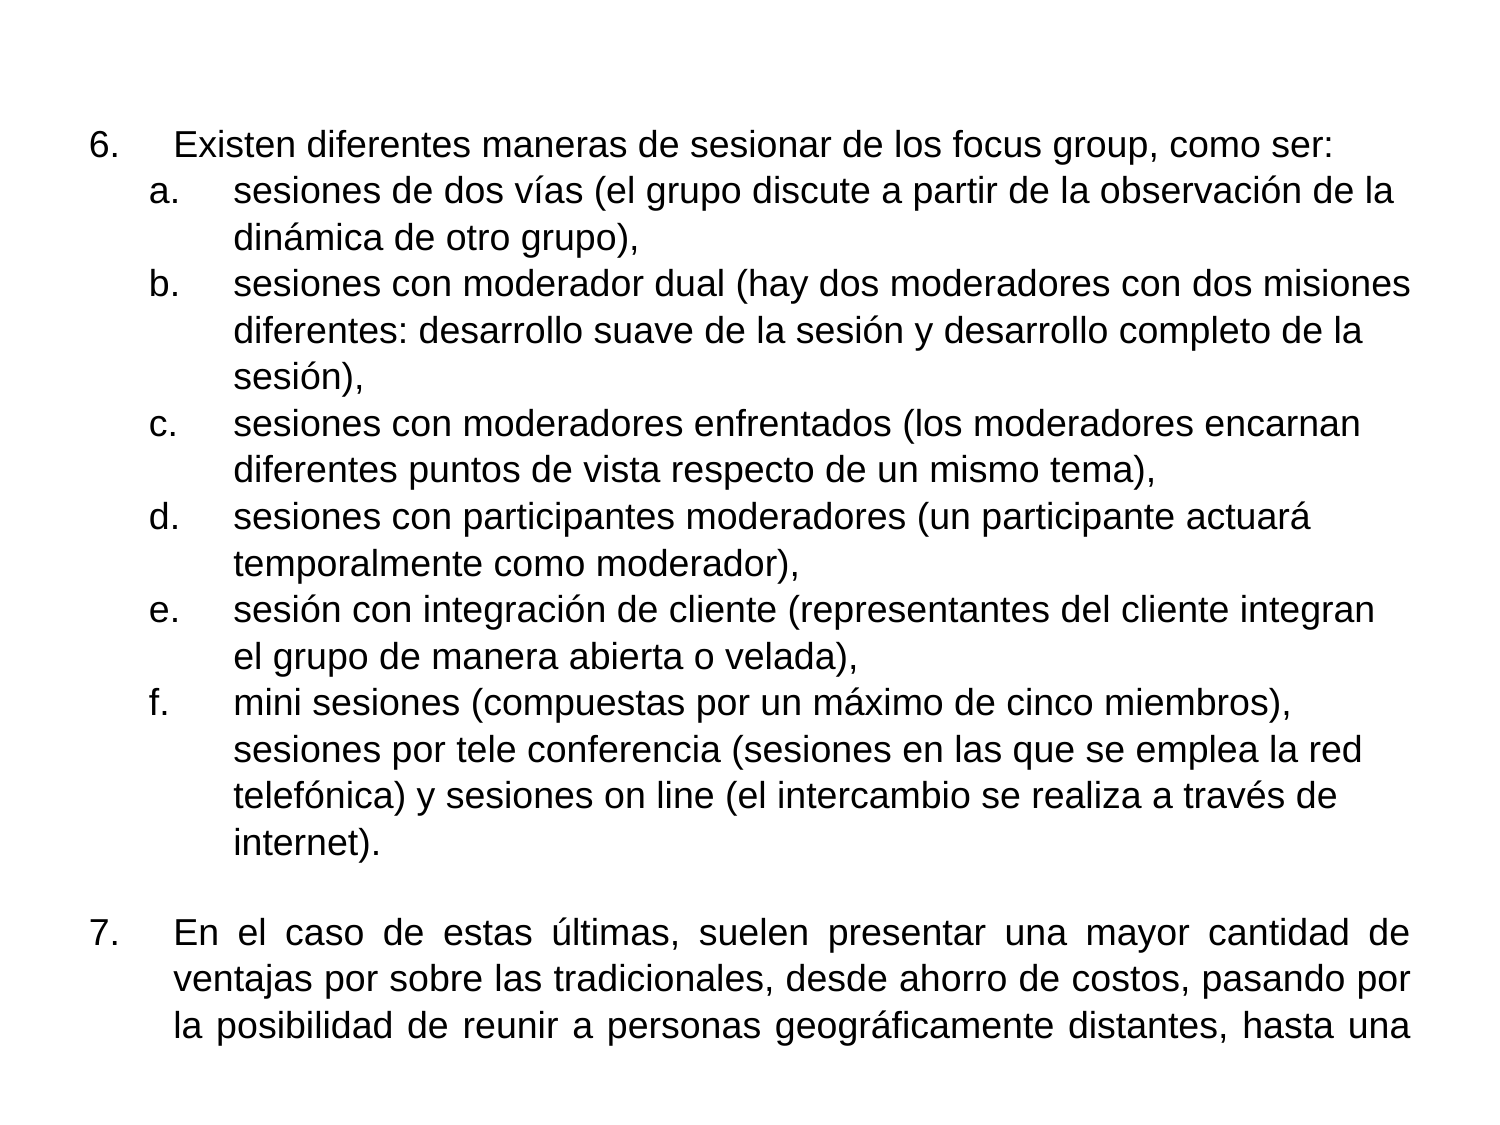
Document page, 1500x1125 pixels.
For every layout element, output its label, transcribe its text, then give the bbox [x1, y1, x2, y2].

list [88, 910, 1411, 1046]
list sesiones con participantes moderadores (un participante actuará temporalmente como moderador), [149, 494, 1414, 584]
list sesiones con moderador dual (hay dos moderadores con dos misiones diferentes: desarrollo suave de la sesión y desarrollo completo de la sesión), [149, 261, 1414, 398]
list Existen diferentes maneras de sesionar de los focus group, como ser: [88, 122, 1411, 165]
list mini sesiones (compuestas por un máximo de cinco miembros), sesiones por tele conferencia (sesiones en las que se emplea la red telefónica) y sesiones on line (el intercambio se realiza a través de internet). [149, 681, 1414, 863]
list sesiones con moderadores enfrentados (los moderadores encarnan diferentes puntos de vista respecto de un mismo tema), [149, 401, 1414, 491]
list sesiones de dos vías (el grupo discute a partir de la observación de la dinámica de otro grupo), [149, 168, 1414, 258]
list sesión con integración de cliente (representantes del cliente integran el grupo de manera abierta o velada), [149, 587, 1414, 677]
